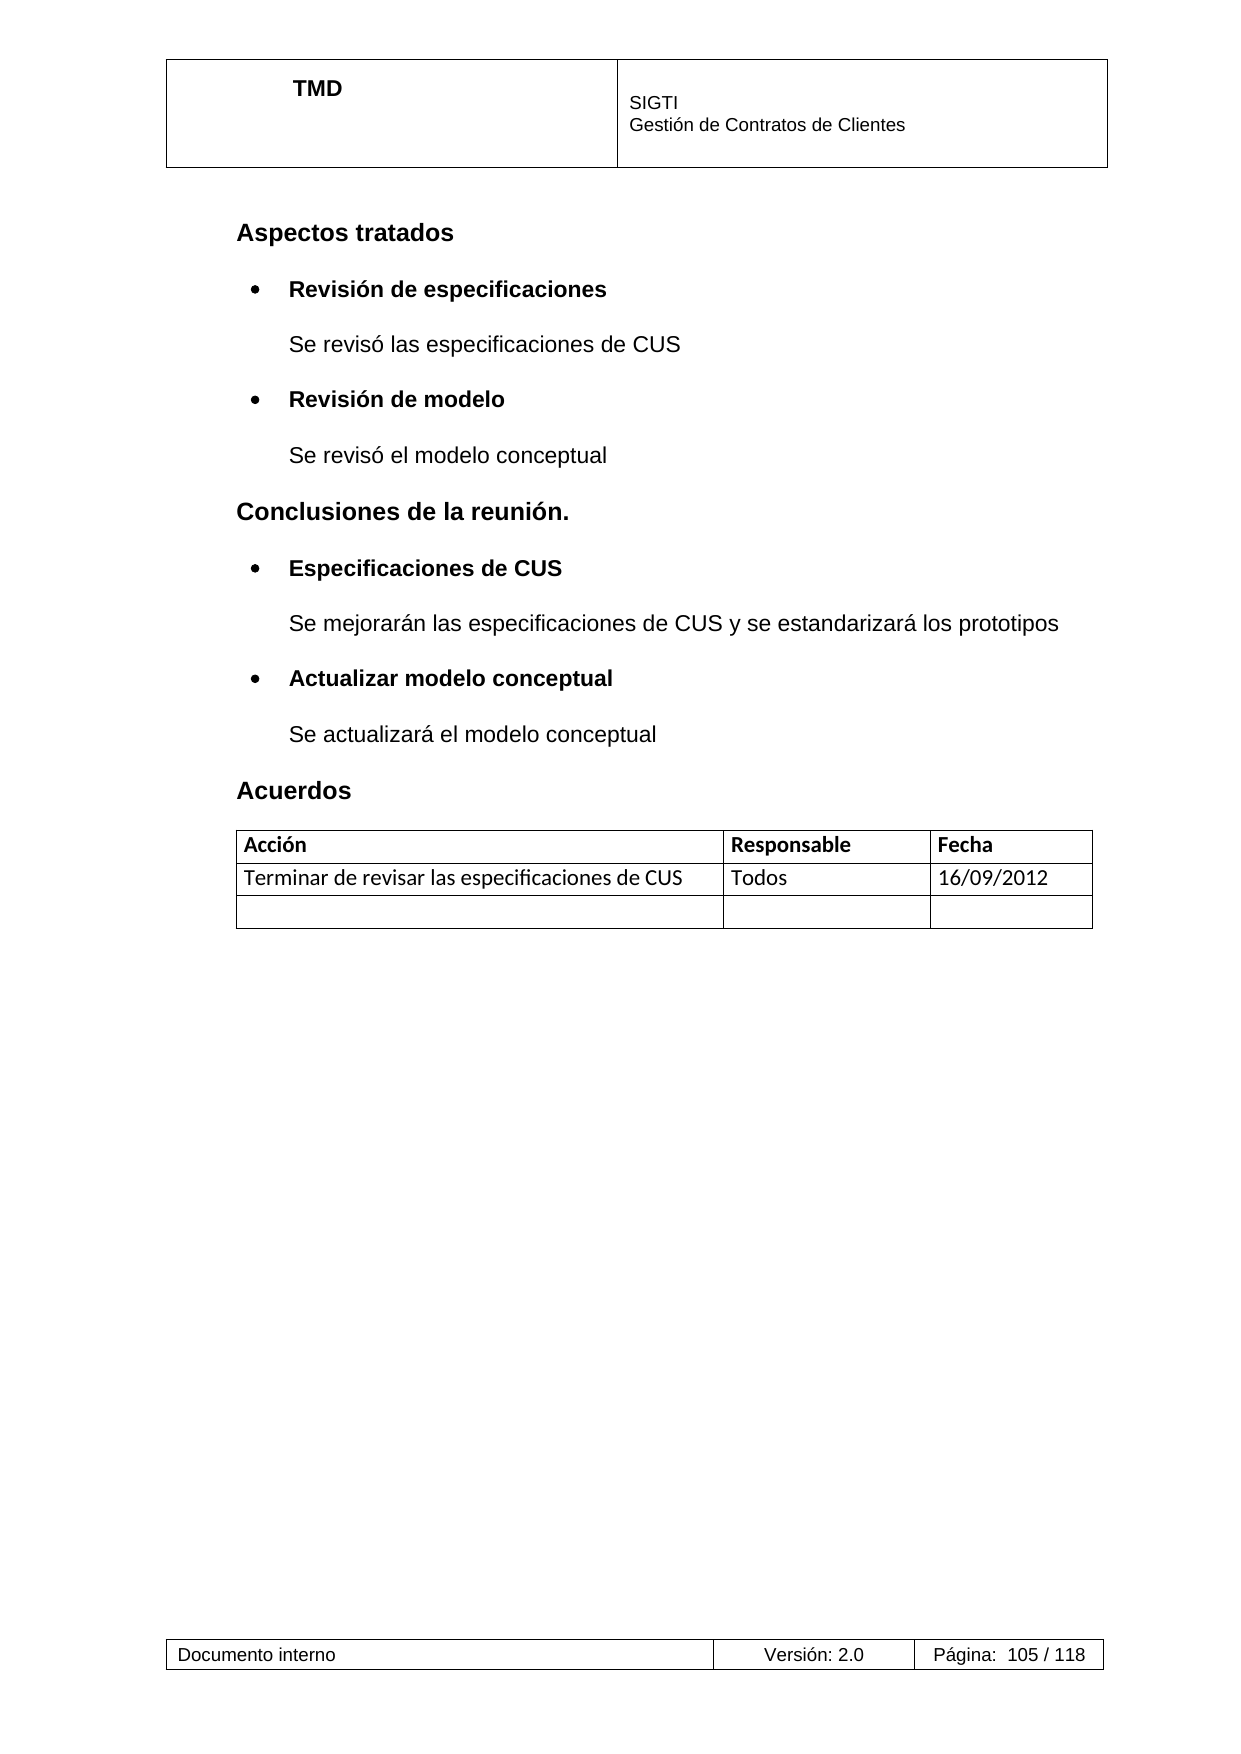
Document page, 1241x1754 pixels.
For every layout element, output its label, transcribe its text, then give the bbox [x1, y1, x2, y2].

list Revisión de especificaciones [251, 276, 1092, 302]
table_cell Terminar de revisar las especificaciones de CUS [237, 864, 723, 895]
list Se revisó las especificaciones de CUS [288, 331, 1092, 358]
list Aspectos tratados [236, 218, 1092, 247]
table_header Responsable [724, 831, 930, 862]
table_header Acción [237, 831, 723, 862]
list Revisión de modelo [251, 386, 1092, 413]
list Se mejorarán las especificaciones de CUS y se estandarizará los prototipos [288, 610, 1092, 636]
table_cell 16/09/2012 [931, 864, 1092, 895]
table_cell [724, 896, 930, 928]
list Acuerdos [236, 776, 1092, 804]
list Especificaciones de CUS [251, 555, 1092, 581]
table_cell Todos [724, 864, 930, 895]
table_cell [237, 896, 723, 928]
table_cell [931, 896, 1092, 928]
list Se actualizará el modelo conceptual [288, 721, 1092, 747]
list Conclusiones de la reunión. [236, 497, 1092, 526]
list Se revisó el modelo conceptual [288, 442, 1092, 468]
list Actualizar modelo conceptual [251, 665, 1092, 692]
table_header Fecha [931, 831, 1092, 862]
